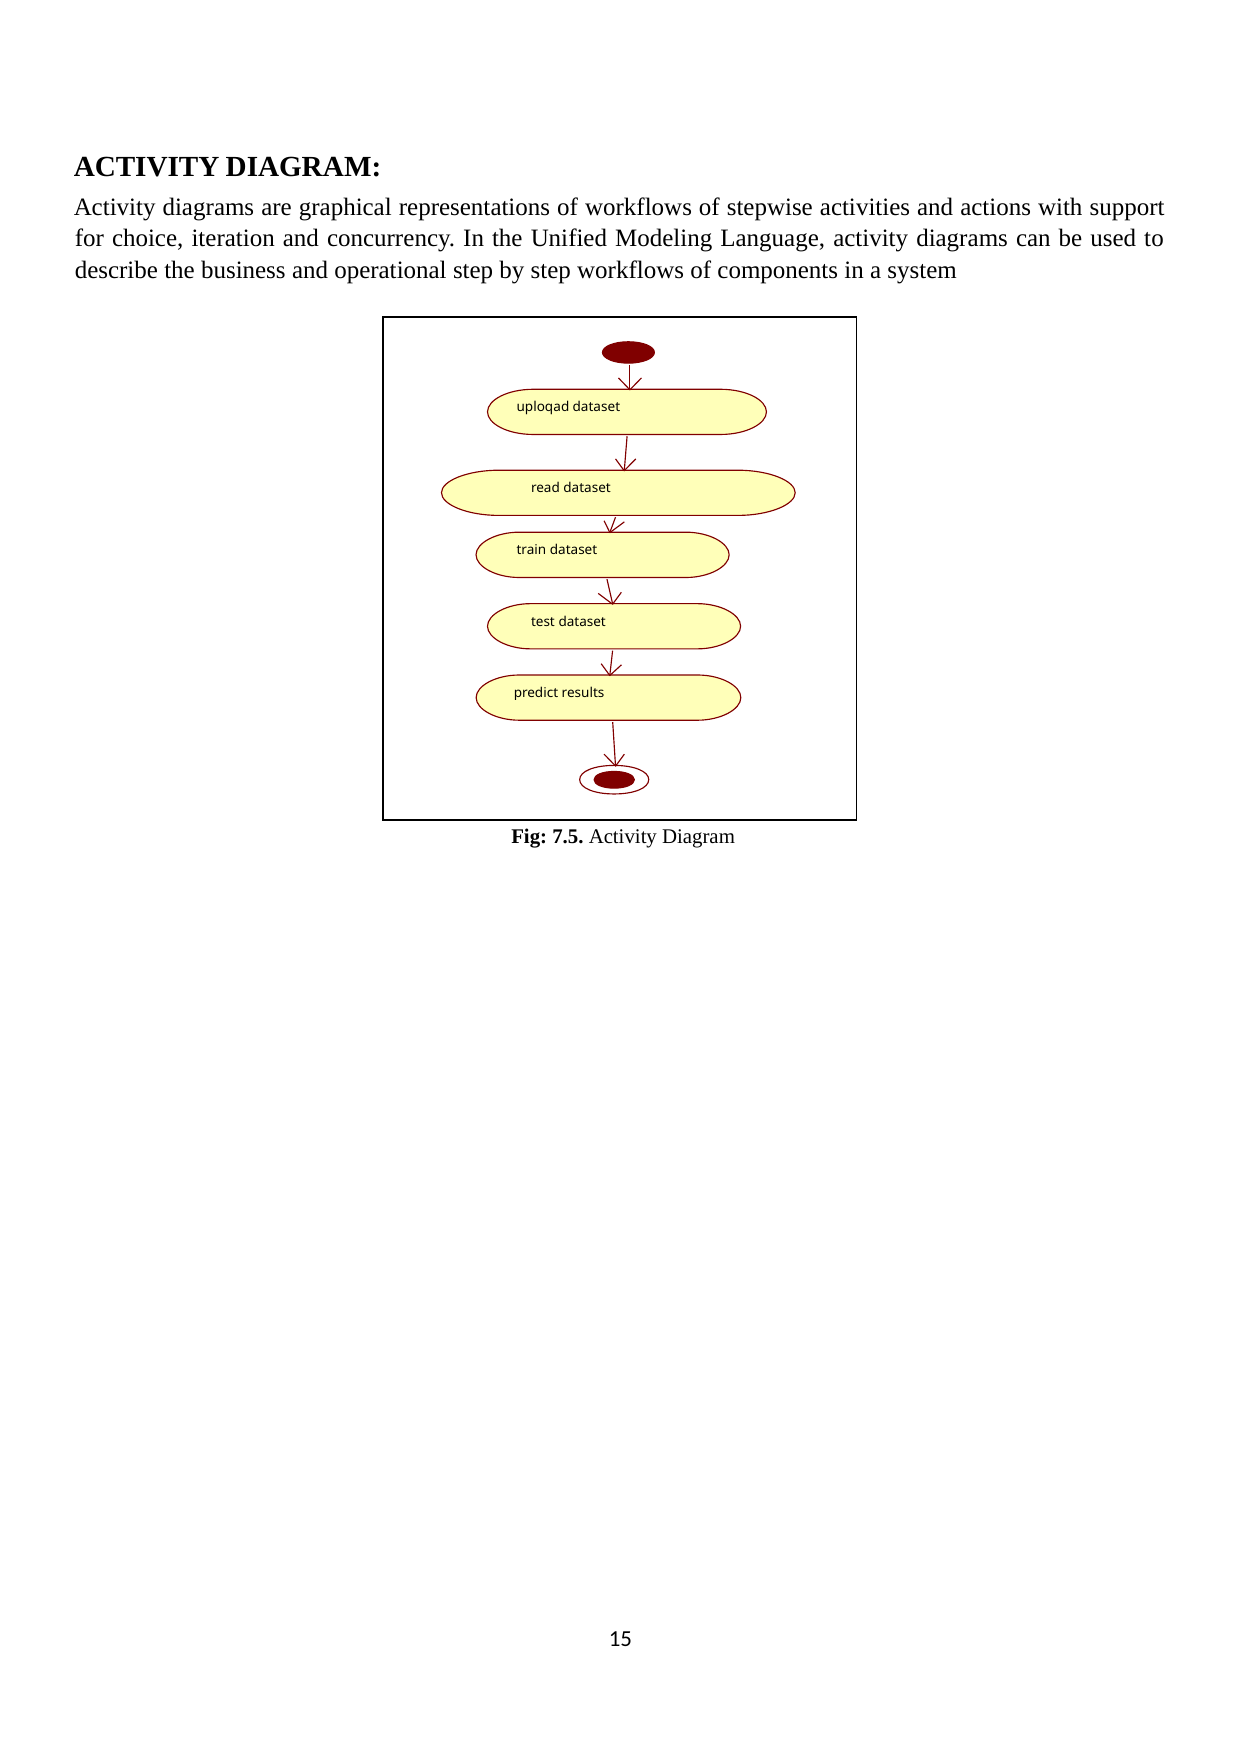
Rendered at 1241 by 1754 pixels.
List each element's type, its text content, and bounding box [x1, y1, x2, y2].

text Fig: 7.5. Activity Diagram [73, 824, 1166, 848]
text ACTIVITY DIAGRAM: [73, 149, 1166, 183]
text Activity diagrams are graphical representations of workflows of stepwise activities and actions with support for choice, iteration and concurrency. In the Unified Modeling Language, activity diagrams can be used to describe the business and operational step by step workflows of components in a system [73, 192, 1166, 283]
